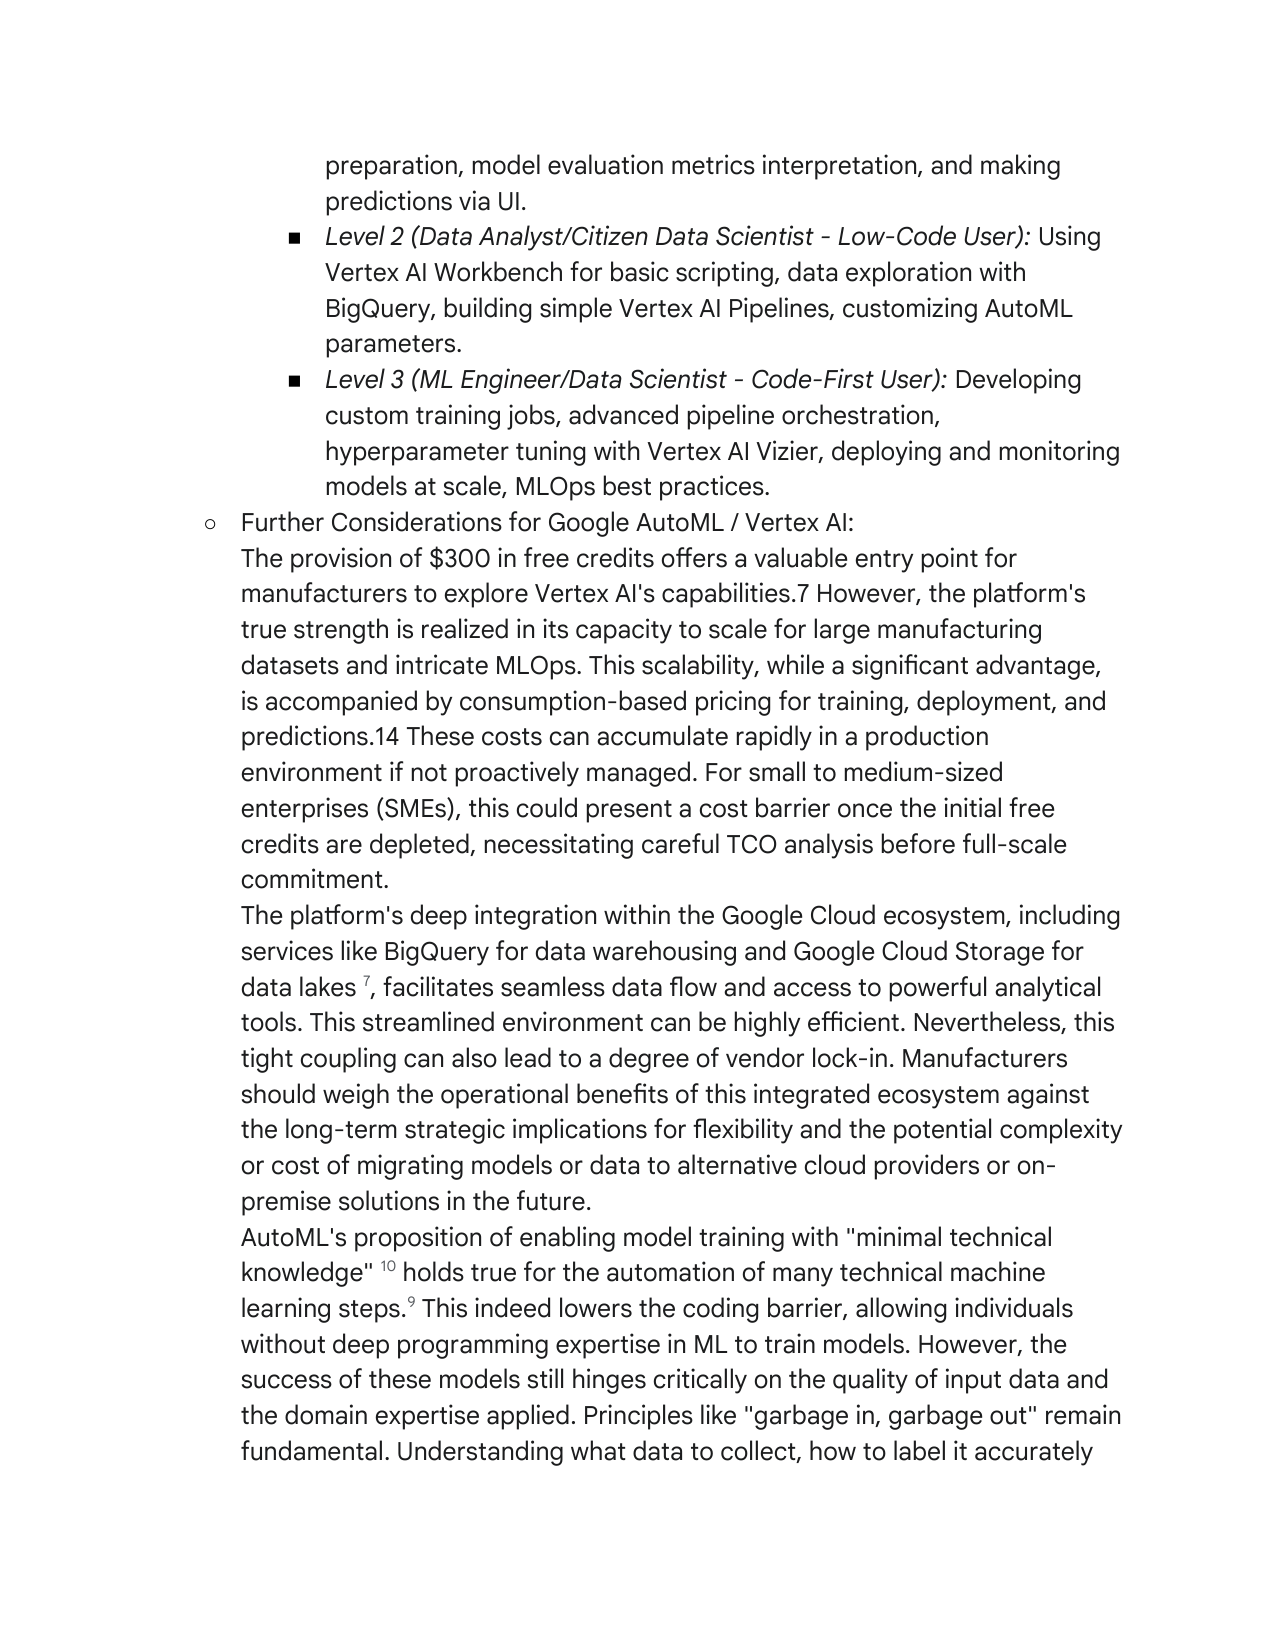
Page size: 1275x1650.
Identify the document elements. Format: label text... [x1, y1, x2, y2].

list Level 2 (Data Analyst/Citizen Data Scientist - Low-Code User): Using Vertex AI Workbench for basic scripting, data exploration with BigQuery, building simple Vertex AI Pipelines, customizing AutoML parameters. [287, 221, 1125, 360]
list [203, 507, 1125, 1468]
list Level 3 (ML Engineer/Data Scientist - Code-First User): Developing custom training jobs, advanced pipeline orchestration, hyperparameter tuning with Vertex AI Vizier, deploying and monitoring models at scale, MLOps best practices. [287, 364, 1125, 503]
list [287, 150, 1125, 217]
